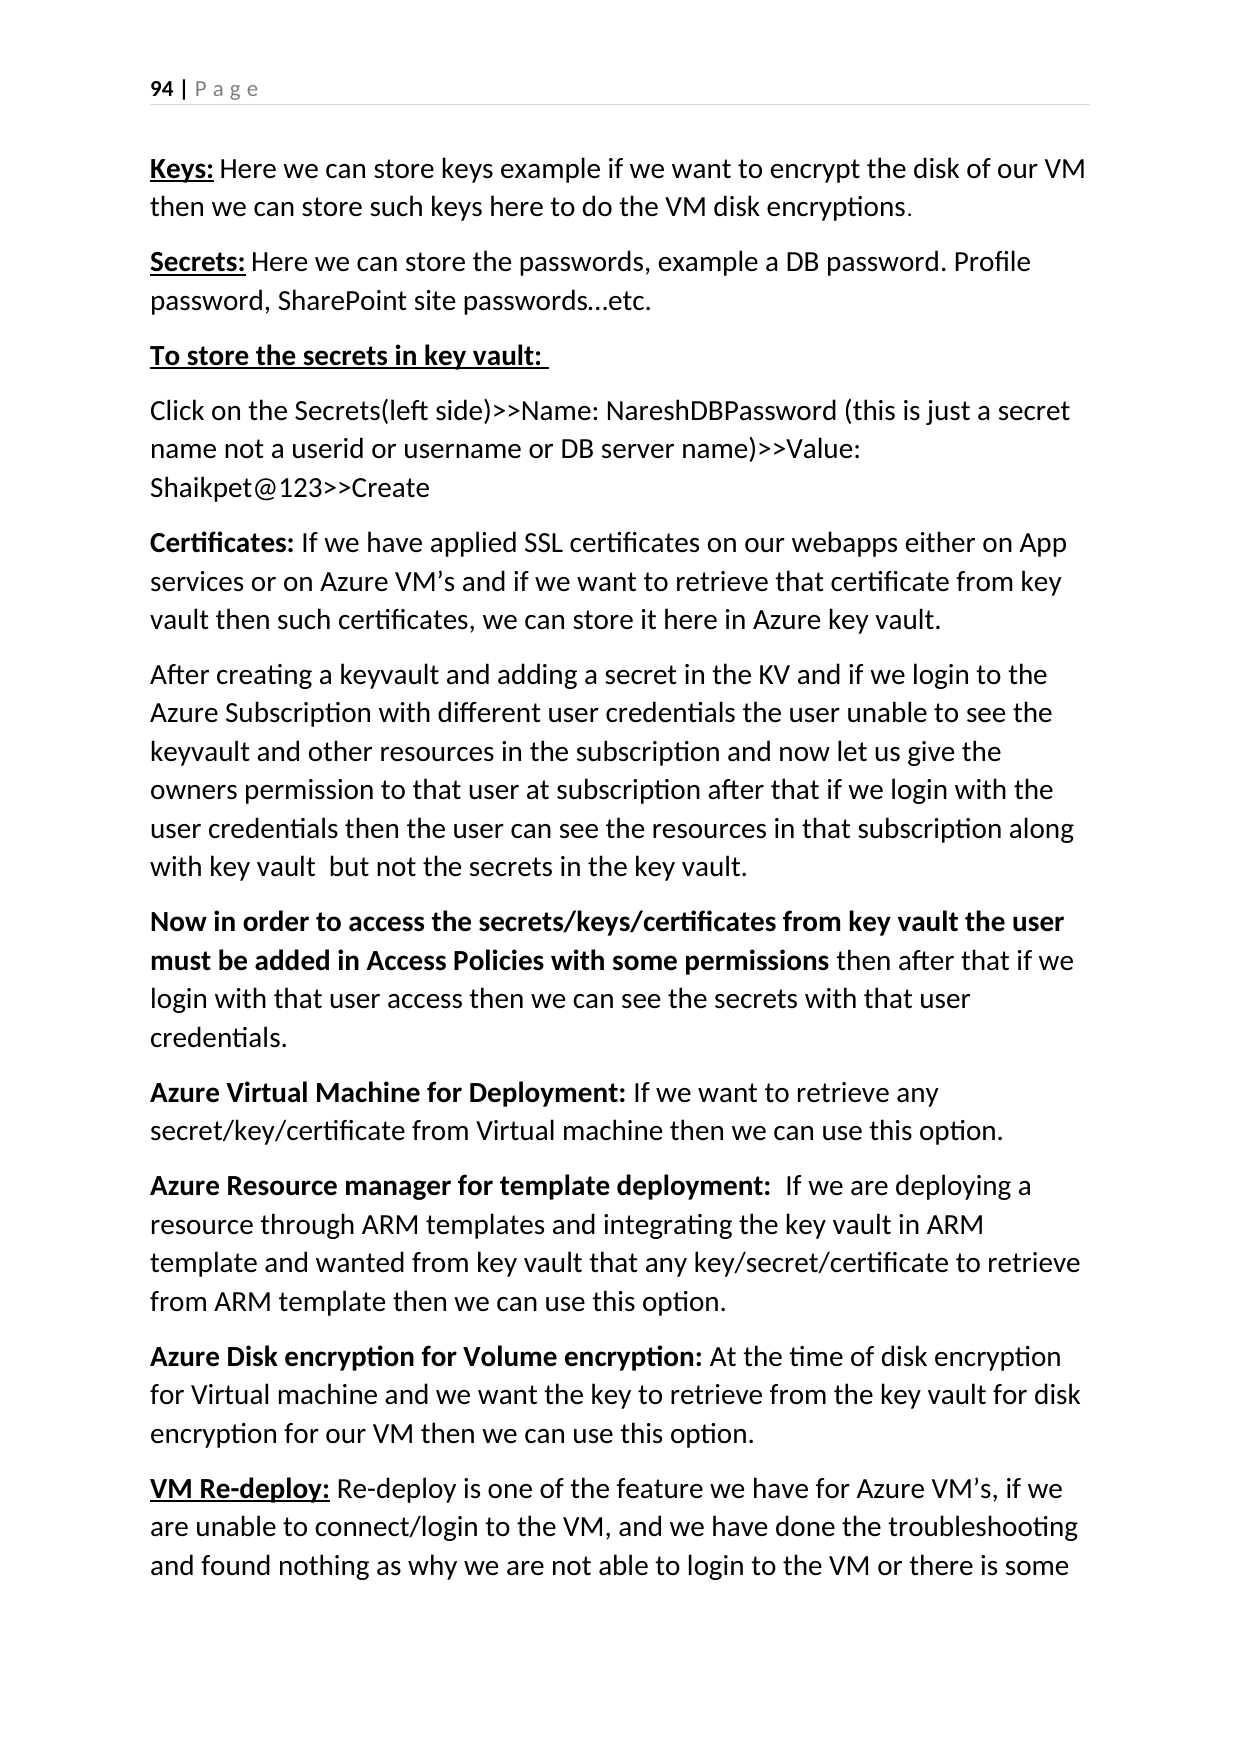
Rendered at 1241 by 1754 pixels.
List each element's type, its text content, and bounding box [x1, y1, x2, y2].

text Certificates: If we have applied SSL certificates on our webapps either on App services or on Azure VM’s and if we want to retrieve that certificate from key vault then such certificates, we can store it here in Azure key vault. [150, 524, 1090, 637]
text After creating a keyvault and adding a secret in the KV and if we login to the Azure Subscription with different user credentials the user unable to see the keyvault and other resources in the subscription and now let us give the owners permission to that user at subscription after that if we login with the user credentials then the user can see the resources in that subscription along with key vault but not the secrets in the key vault. [150, 656, 1090, 884]
text Secrets: Here we can store the passwords, example a DB password. Profile password, SharePoint site passwords…etc. [150, 243, 1090, 318]
text Now in order to access the secrets/keys/certificates from key vault the user must be added in Access Policies with some permissions then after that if we login with that user access then we can see the secrets with that user credentials. [150, 903, 1090, 1054]
text Keys: Here we can store keys example if we want to encrypt the disk of our VM then we can store such keys here to do the VM disk encryptions. [150, 150, 1090, 224]
text Click on the Secrets(left side)>>Name: NareshDBPassword (this is just a secret name not a userid or username or DB server name)>>Value: Shaikpet@123>>Create [150, 392, 1090, 505]
text Azure Virtual Machine for Deployment: If we want to retrieve any secret/key/certificate from Virtual machine then we can use this option. [150, 1074, 1090, 1148]
text To store the secrets in key vault: [150, 337, 1090, 373]
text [150, 1470, 1090, 1582]
text Azure Resource manager for template deployment: If we are deploying a resource through ARM templates and integrating the key vault in ARM template and wanted from key vault that any key/secret/certificate to retrieve from ARM template then we can use this option. [150, 1167, 1090, 1318]
text Azure Disk encryption for Volume encryption: At the time of disk encryption for Virtual machine and we want the key to retrieve from the key vault for disk encryption for our VM then we can use this option. [150, 1338, 1090, 1450]
